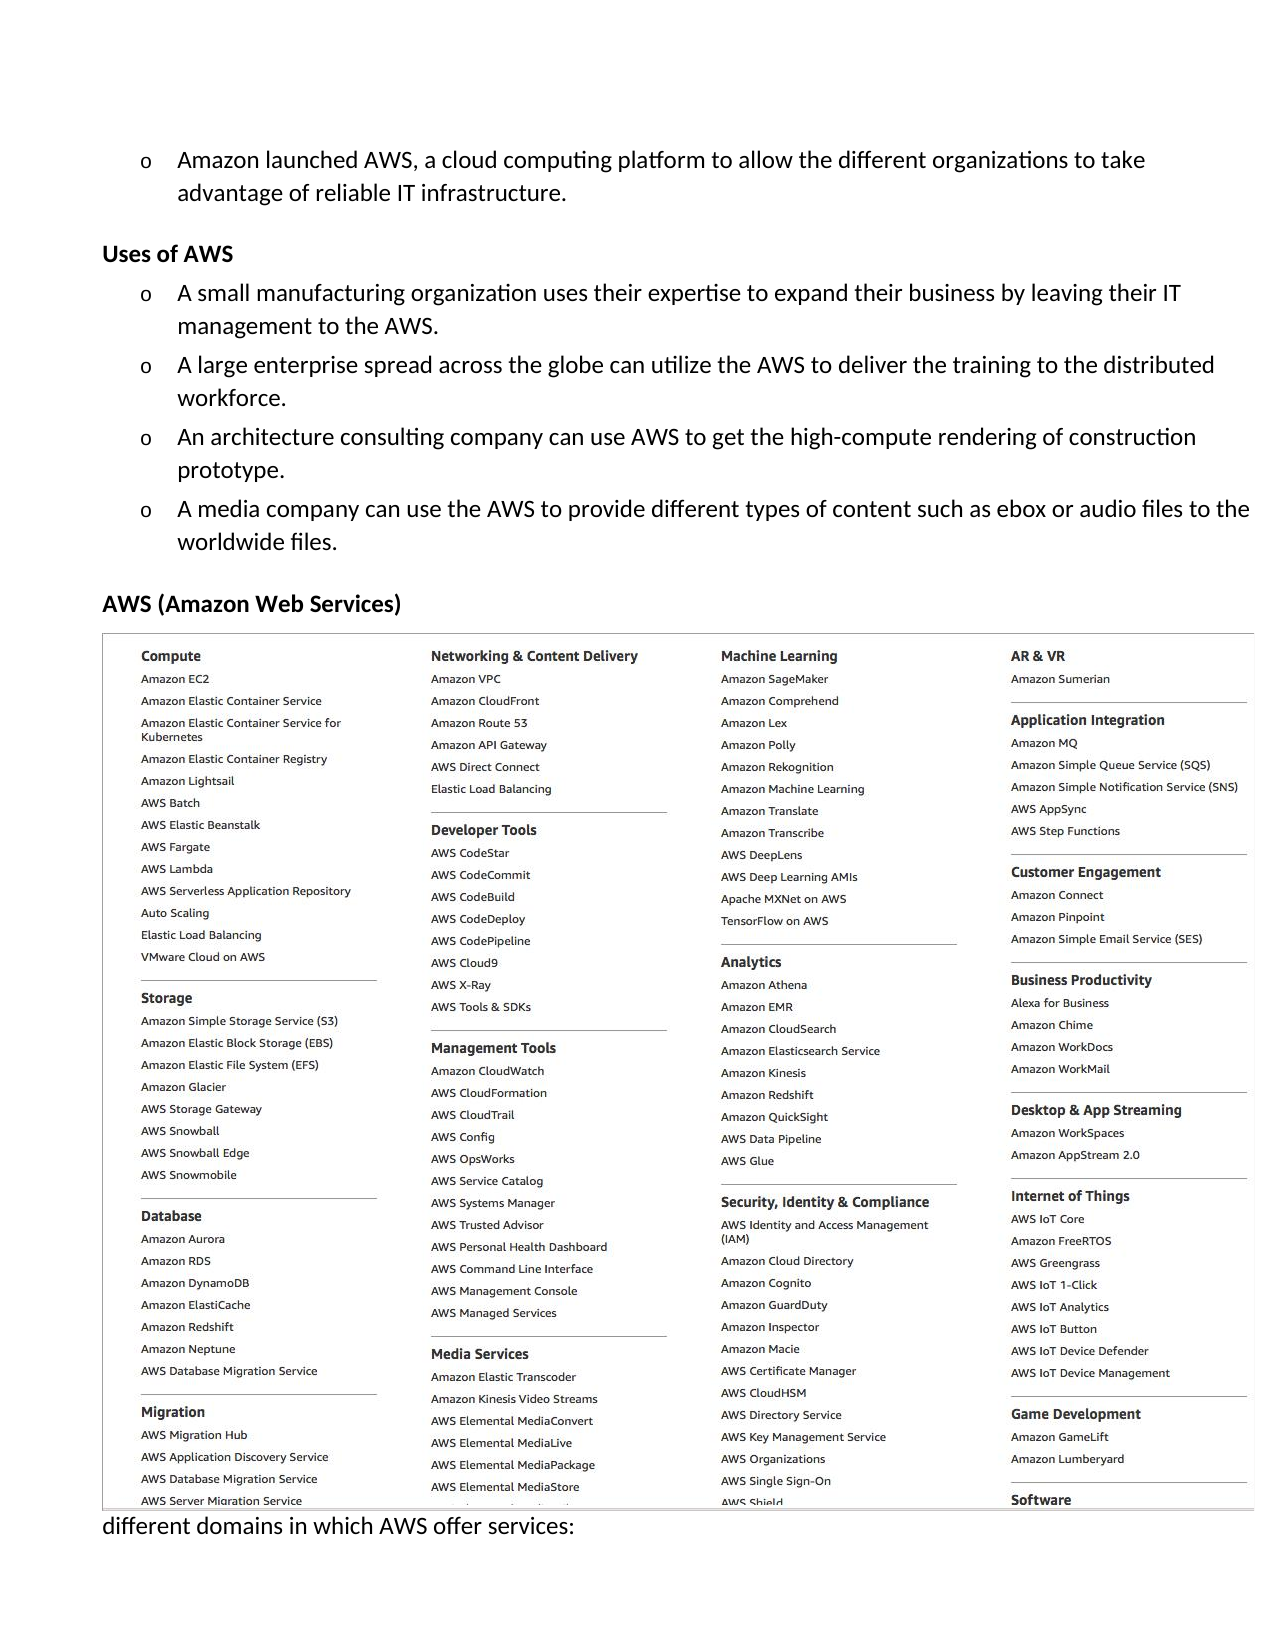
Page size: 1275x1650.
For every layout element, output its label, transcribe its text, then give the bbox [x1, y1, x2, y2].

list A small manufacturing organization uses their expertise to expand their business by leaving their IT management to the AWS. [139, 275, 1254, 341]
picture [102, 633, 1255, 1511]
list A media company can use the AWS to provide different types of content such as ebox or audio files to the worldwide files. [139, 491, 1254, 556]
list Amazon launched AWS, a cloud computing platform to allow the different organizations to take advantage of reliable IT infrastructure. [139, 142, 1254, 207]
list A large enterprise spread across the globe can utilize the AWS to deliver the training to the distributed workforce. [139, 347, 1254, 413]
text different domains in which AWS offer services: [102, 1511, 1254, 1541]
subtitle AWS (Amazon Web Services) [102, 588, 1254, 618]
list An architecture consulting company can use AWS to get the high-compute rendering of construction prototype. [139, 419, 1254, 484]
subtitle Uses of AWS [102, 236, 1254, 269]
